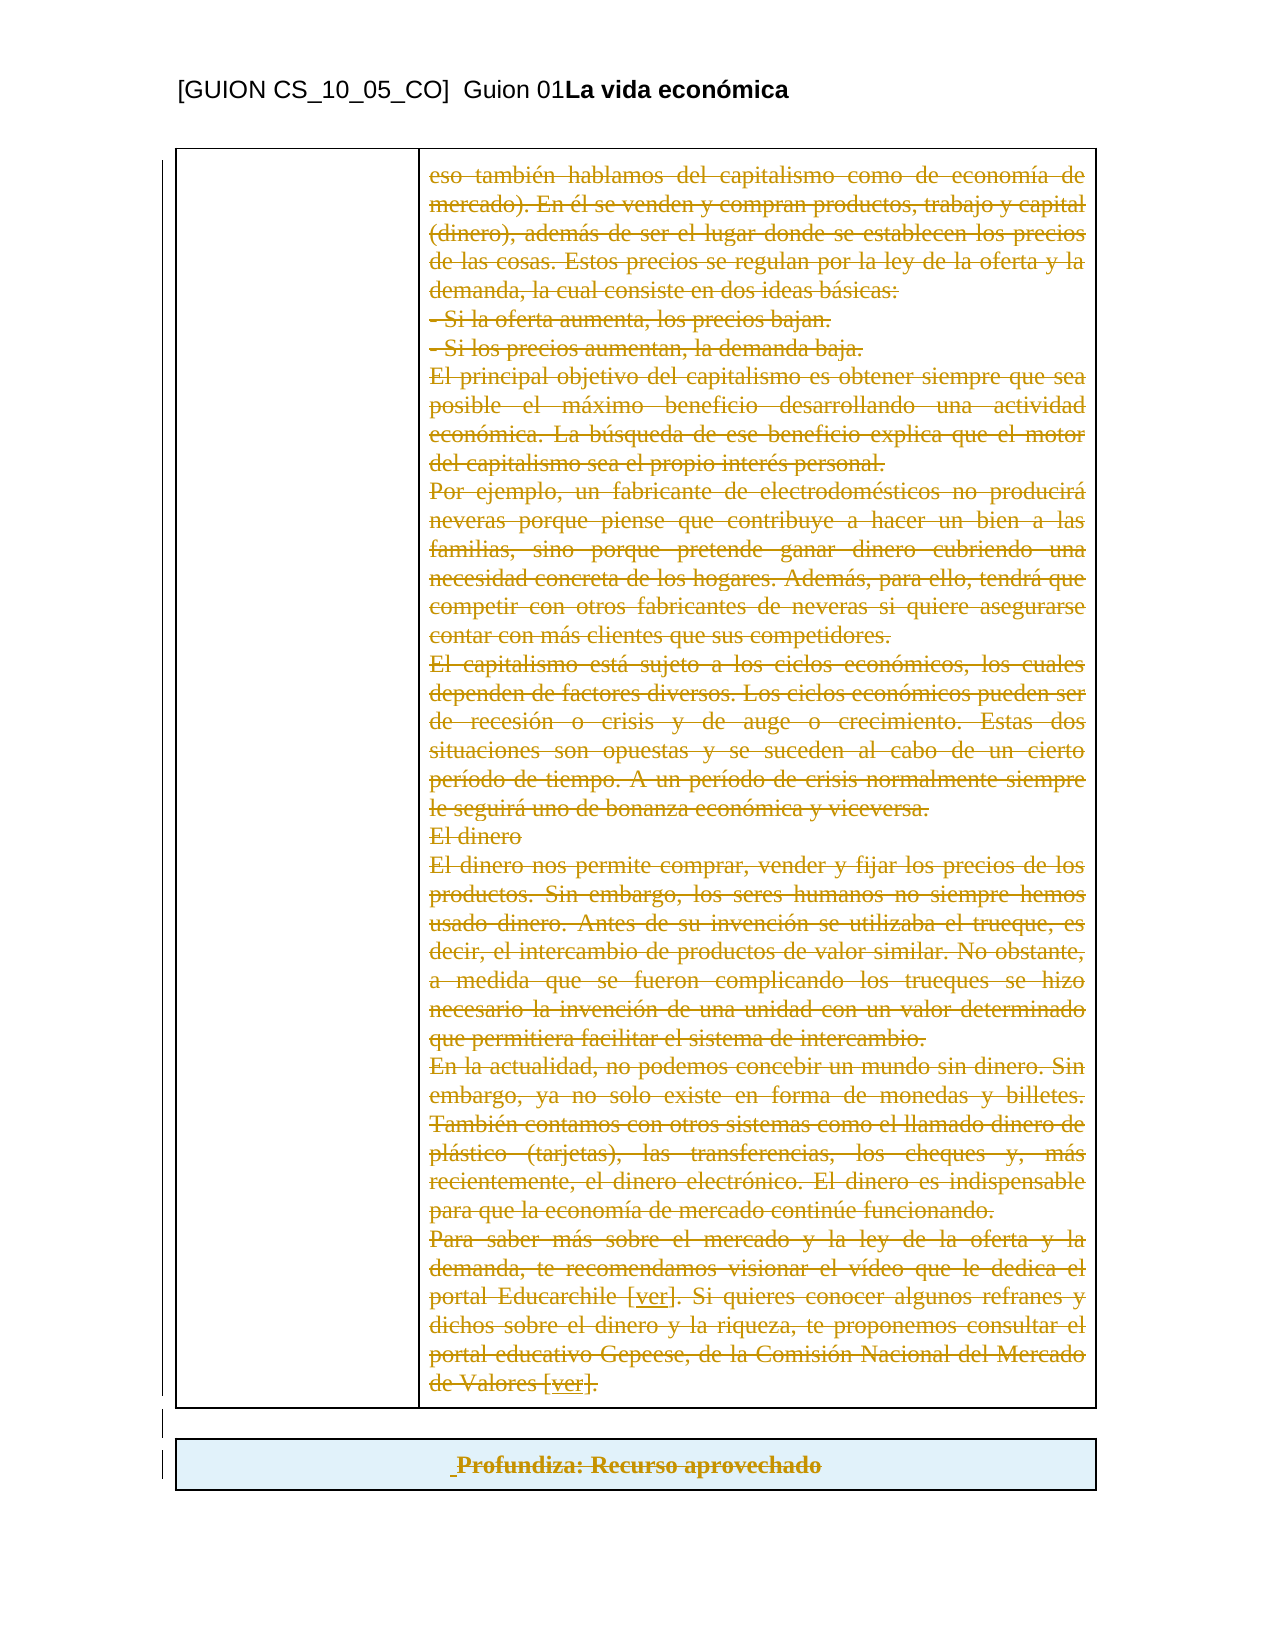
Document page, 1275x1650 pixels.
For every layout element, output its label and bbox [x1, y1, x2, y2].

table_cell [420, 149, 1095, 1407]
table_cell [177, 149, 418, 1407]
